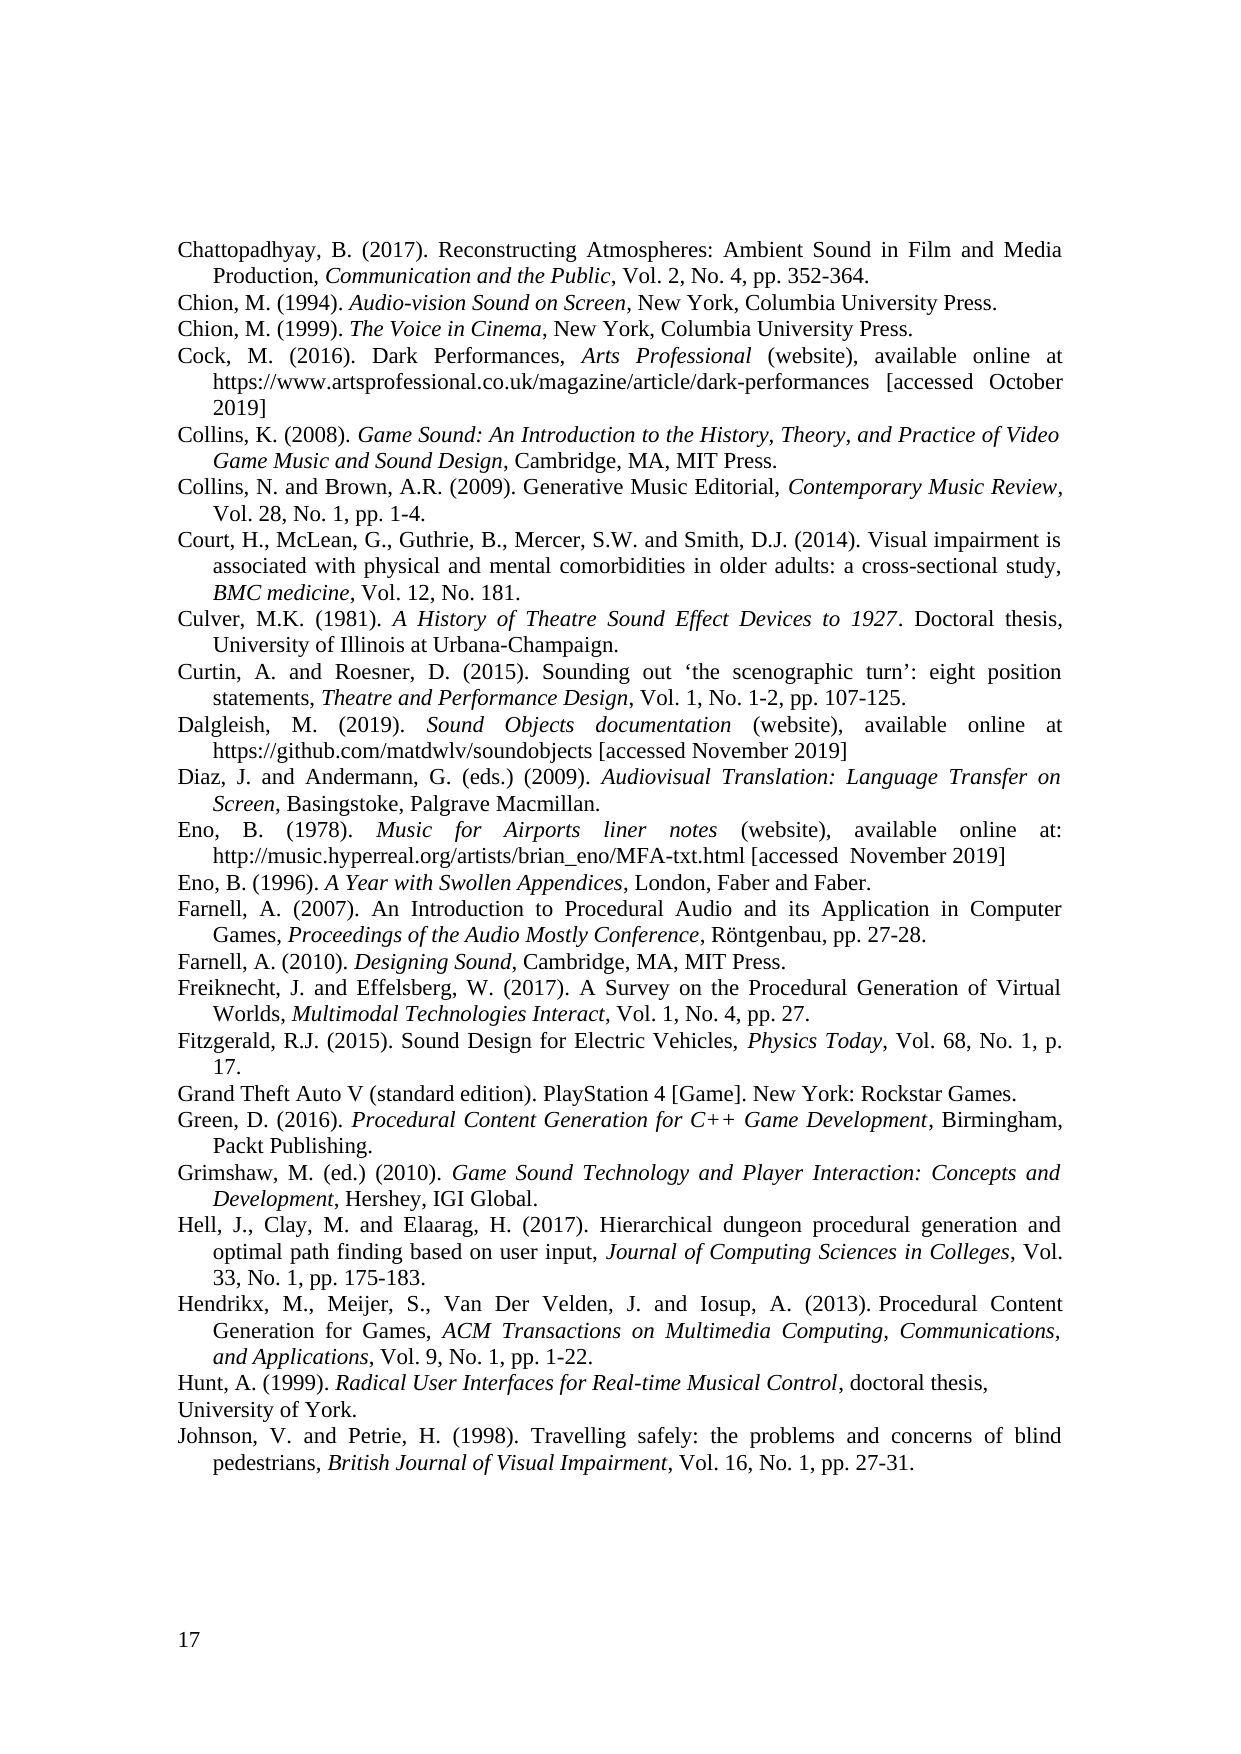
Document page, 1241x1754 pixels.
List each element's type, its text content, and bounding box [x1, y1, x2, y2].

list Farnell, A. (2007). An Introduction to Procedural Audio and its Application in Computer Games, Proceedings of the Audio Mostly Conference, Röntgenbau, pp. 27-28. [177, 895, 1063, 948]
list Johnson, V. and Petrie, H. (1998). Travelling safely: the problems and concerns of blind pedestrians, British Journal of Visual Impairment, Vol. 16, No. 1, pp. 27-31. [177, 1422, 1063, 1475]
list Culver, M.K. (1981). A History of Theatre Sound Effect Devices to 1927. Doctoral thesis, University of Illinois at Urbana-Champaign. [177, 605, 1063, 658]
list Hendrikx, M., Meijer, S., Van Der Velden, J. and Iosup, A. (2013). Procedural Content Generation for Games, ACM Transactions on Multimedia Computing, Communications, and Applications, Vol. 9, No. 1, pp. 1-22. [177, 1290, 1063, 1369]
list Dalgleish, M. (2019). Sound Objects documentation (website), available online at https://github.com/matdwlv/soundobjects [accessed November 2019] [177, 711, 1063, 763]
list Eno, B. (1996). A Year with Swollen Appendices, London, Faber and Faber. [177, 869, 1063, 895]
list Curtin, A. and Roesner, D. (2015). Sounding out ‘the scenographic turn’: eight position statements, Theatre and Performance Design, Vol. 1, No. 1-2, pp. 107-125. [177, 658, 1063, 711]
list Chion, M. (1994). Audio-vision Sound on Screen, New York, Columbia University Press. [177, 289, 1063, 315]
list Hunt, A. (1999). Radical User Interfaces for Real-time Musical Control, doctoral thesis, [177, 1369, 1063, 1396]
list Grand Theft Auto V (standard edition). PlayStation 4 [Game]. New York: Rockstar Games. [177, 1079, 1063, 1106]
list Collins, K. (2008). Game Sound: An Introduction to the History, Theory, and Practice of Video Game Music and Sound Design, Cambridge, MA, MIT Press. [177, 421, 1063, 473]
list Eno, B. (1978). Music for Airports liner notes (website), available online at: http://music.hyperreal.org/artists/brian_eno/MFA-txt.html [accessed November 2019] [177, 816, 1063, 869]
list Chattopadhyay, B. (2017). Reconstructing Atmospheres: Ambient Sound in Film and Media Production, Communication and the Public, Vol. 2, No. 4, pp. 352-364. [177, 236, 1063, 289]
list Cock, M. (2016). Dark Performances, Arts Professional (website), available online at https://www.artsprofessional.co.uk/magazine/article/dark-performances [accessed October 2019] [177, 342, 1063, 421]
list Collins, N. and Brown, A.R. (2009). Generative Music Editorial, Contemporary Music Review, Vol. 28, No. 1, pp. 1-4. [177, 473, 1063, 526]
list Chion, M. (1999). The Voice in Cinema, New York, Columbia University Press. [177, 315, 1063, 342]
list Hell, J., Clay, M. and Elaarag, H. (2017). Hierarchical dungeon procedural generation and optimal path finding based on user input, Journal of Computing Sciences in Colleges, Vol. 33, No. 1, pp. 175-183. [177, 1211, 1063, 1290]
list Fitzgerald, R.J. (2015). Sound Design for Electric Vehicles, Physics Today, Vol. 68, No. 1, p. 17. [177, 1027, 1063, 1079]
list Freiknecht, J. and Effelsberg, W. (2017). A Survey on the Procedural Generation of Virtual Worlds, Multimodal Technologies Interact, Vol. 1, No. 4, pp. 27. [177, 974, 1063, 1027]
list Court, H., McLean, G., Guthrie, B., Mercer, S.W. and Smith, D.J. (2014). Visual impairment is associated with physical and mental comorbidities in older adults: a cross-sectional study, BMC medicine, Vol. 12, No. 181. [177, 526, 1063, 605]
list Grimshaw, M. (ed.) (2010). Game Sound Technology and Player Interaction: Concepts and Development, Hershey, IGI Global. [177, 1159, 1063, 1211]
list Farnell, A. (2010). Designing Sound, Cambridge, MA, MIT Press. [177, 948, 1063, 974]
list University of York. [177, 1396, 1063, 1422]
list Green, D. (2016). Procedural Content Generation for C++ Game Development, Birmingham, Packt Publishing. [177, 1106, 1063, 1159]
list Diaz, J. and Andermann, G. (eds.) (2009). Audiovisual Translation: Language Transfer on Screen, Basingstoke, Palgrave Macmillan. [177, 763, 1063, 816]
